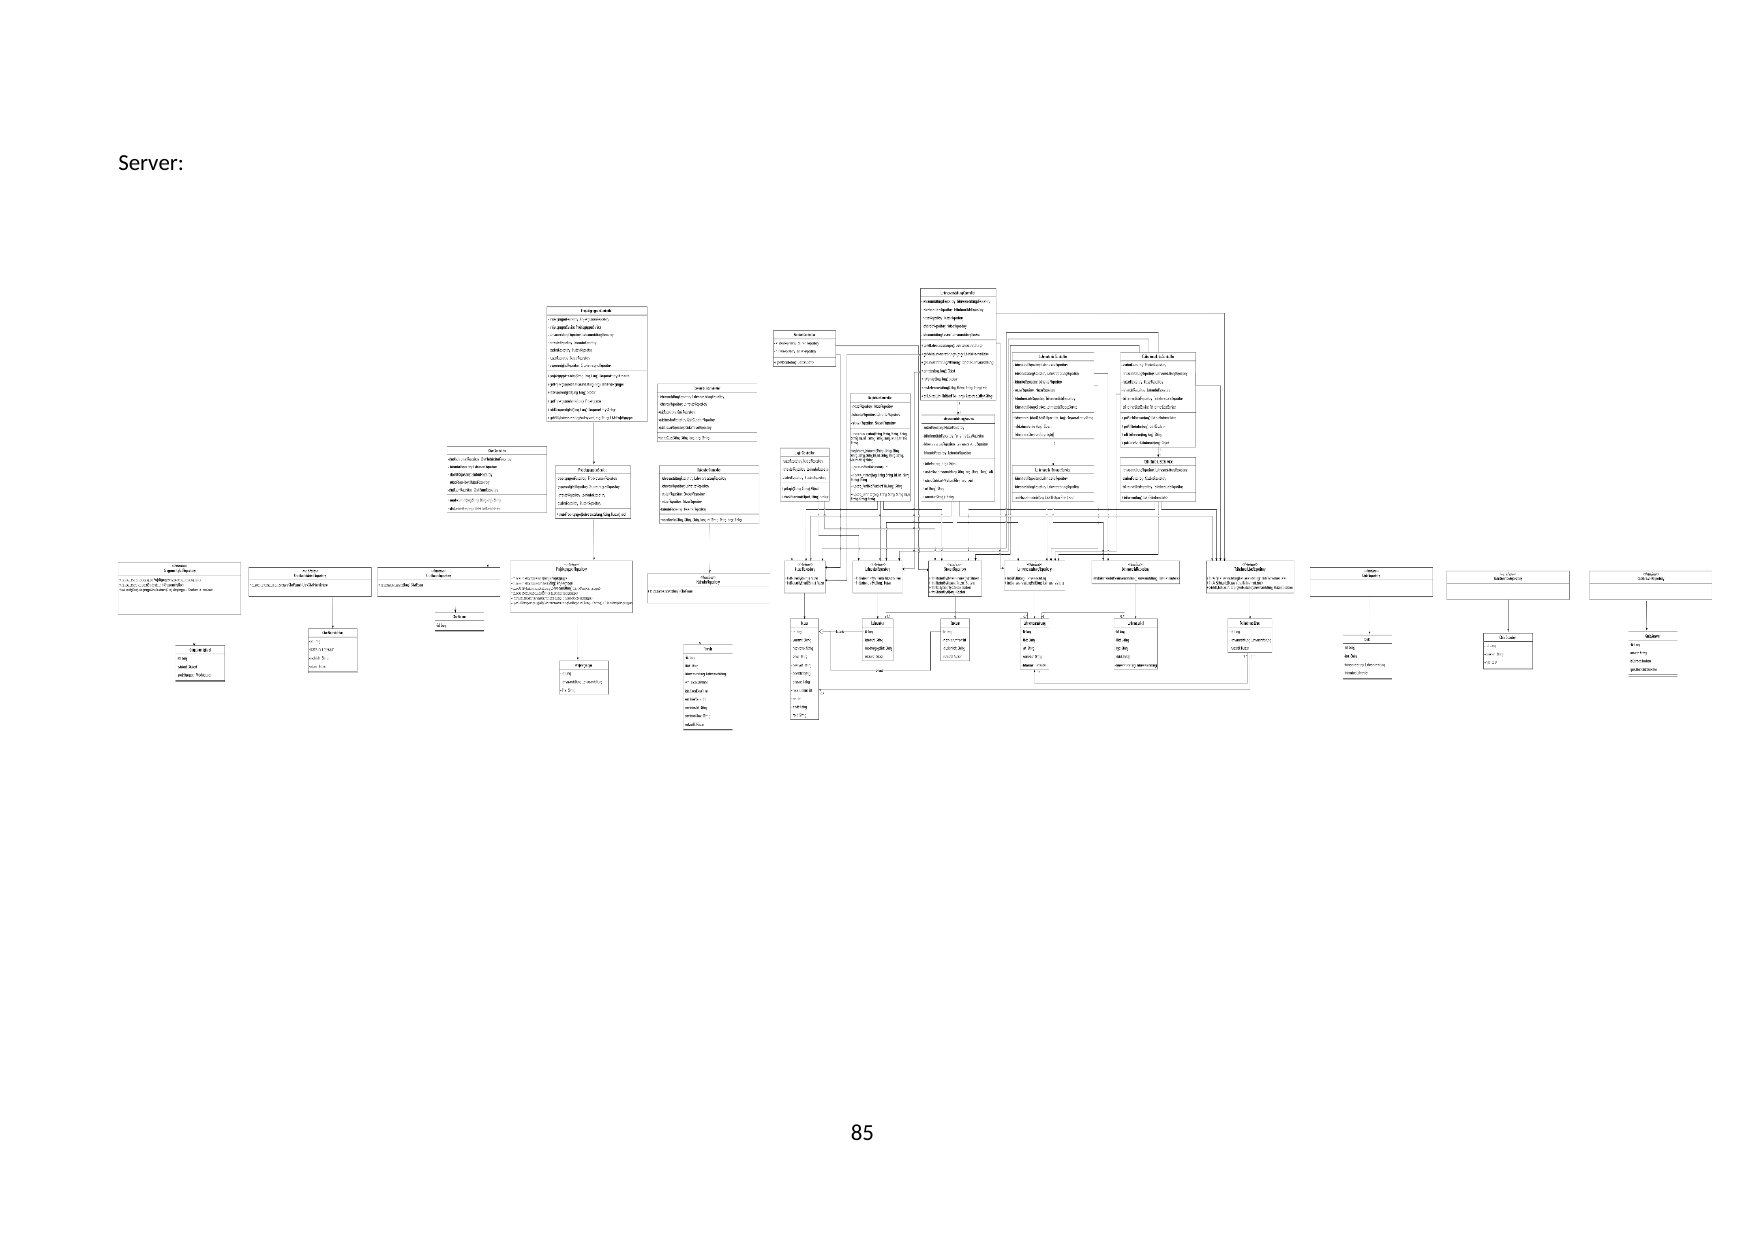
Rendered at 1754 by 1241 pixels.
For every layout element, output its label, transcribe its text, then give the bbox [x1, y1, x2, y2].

text Server: [118, 148, 1606, 176]
picture [118, 288, 1712, 731]
